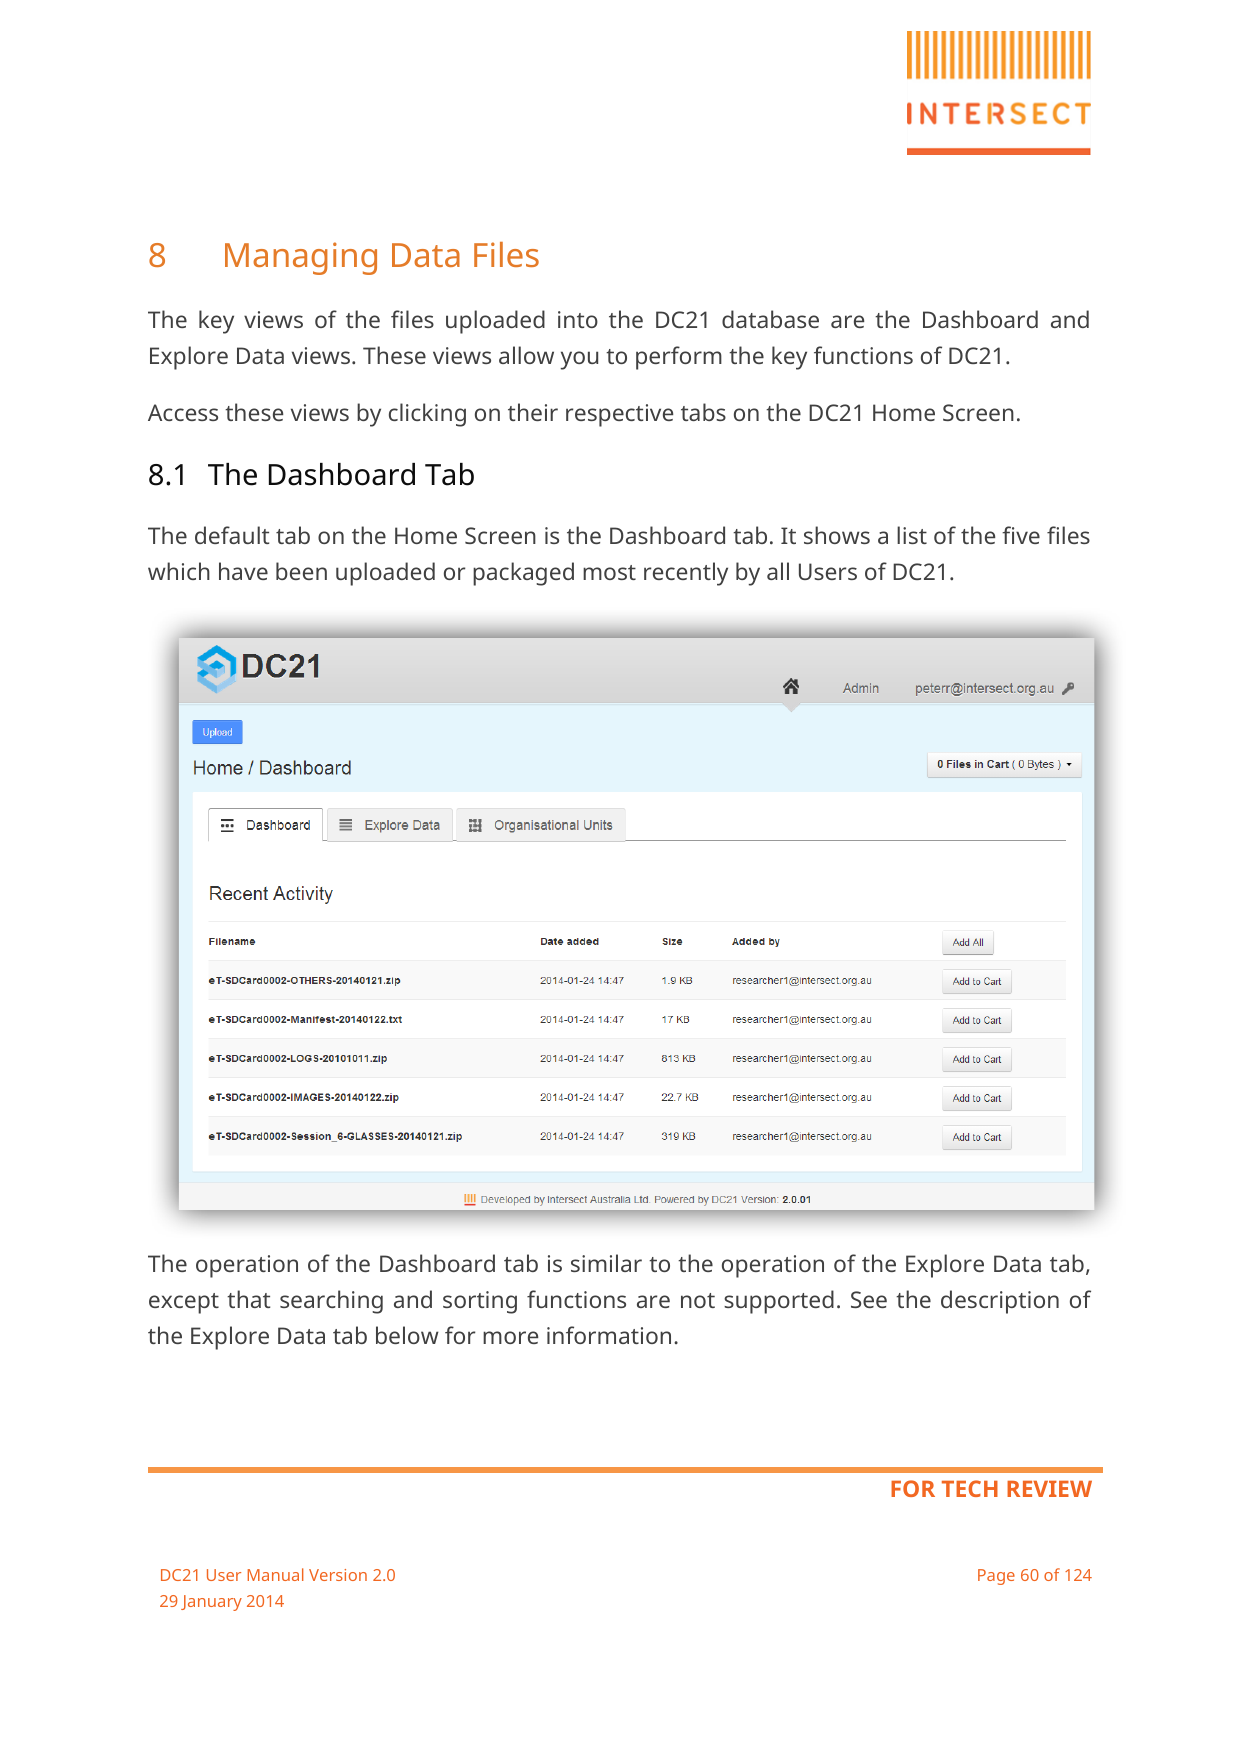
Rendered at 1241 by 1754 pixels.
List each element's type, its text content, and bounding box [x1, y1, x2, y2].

text The key views of the files uploaded into the DC21 database are the Dashboard and Explore Data views. These views allow you to perform the key functions of DC21. [148, 304, 1092, 372]
text The operation of the Dashboard tab is similar to the operation of the Explore Data tab, except that searching and sorting functions are not supported. See the description of the Explore Data tab below for more information. [148, 1248, 1092, 1352]
text The default tab on the Home Screen is the Dashboard tab. It shows a list of the five files which have been uploaded or packaged most recently by all Users of DC21. [148, 520, 1092, 587]
picture [905, 29, 1093, 157]
subtitle Managing Data Files [148, 231, 1092, 277]
picture [178, 638, 1095, 1210]
text Access these views by clicking on their respective tabs on the DC21 Home Screen. [148, 397, 1092, 428]
subtitle The Dashboard Tab [148, 454, 1092, 493]
